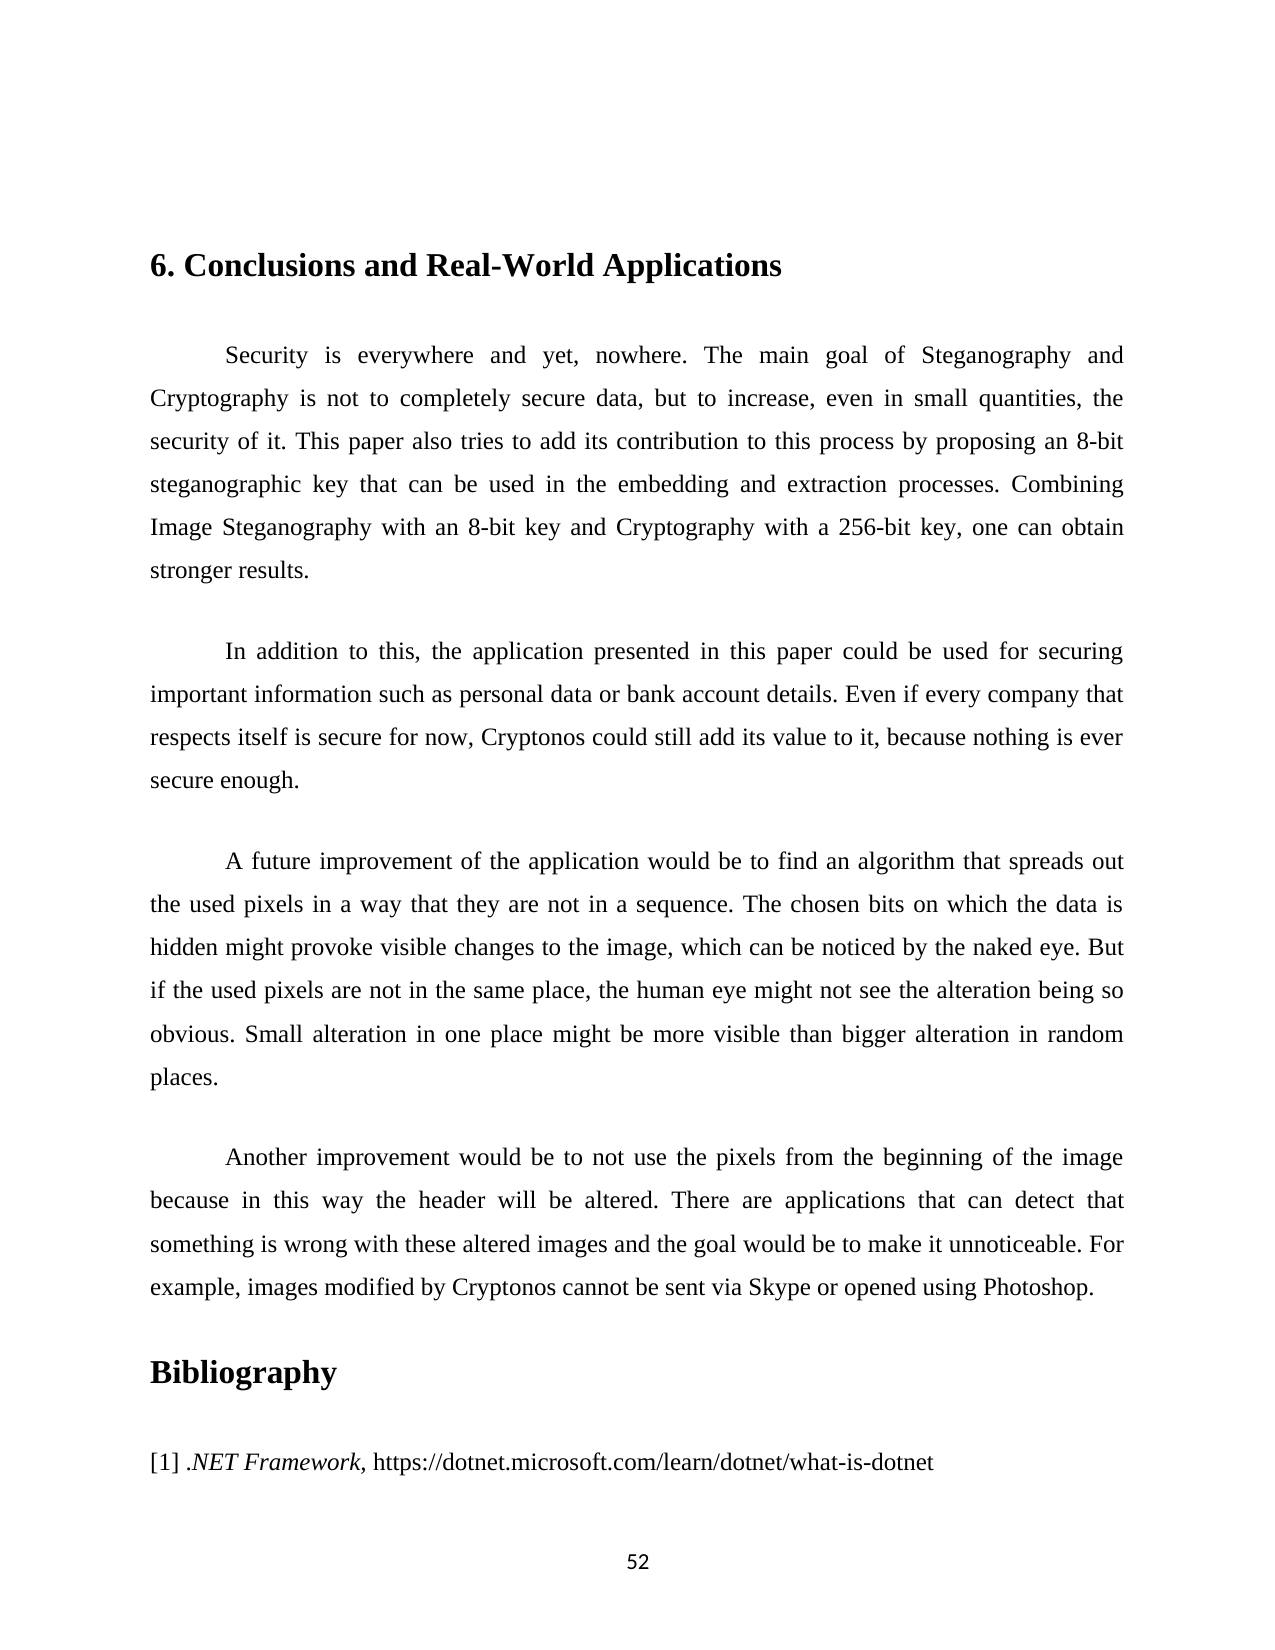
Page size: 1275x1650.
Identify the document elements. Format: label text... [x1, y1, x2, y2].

text Bibliography [150, 1352, 1125, 1391]
text [1] .NET Framework, https://dotnet.microsoft.com/learn/dotnet/what-is-dotnet [150, 1447, 1125, 1476]
text A future improvement of the application would be to find an algorithm that spreads out the used pixels in a way that they are not in a sequence. The chosen bits on which the data is hidden might provoke visible changes to the image, which can be noticed by the naked eye. But if the used pixels are not in the same place, the human eye might not see the alteration being so obvious. Small alteration in one place might be more visible than bigger alteration in random places. [150, 846, 1125, 1091]
text 6. Conclusions and Real-World Applications [150, 245, 1125, 283]
text Another improvement would be to not use the pixels from the beginning of the image because in this way the header will be altered. There are applications that can detect that something is wrong with these altered images and the goal would be to make it unnoticeable. For example, images modified by Cryptonos cannot be sent via Skype or opened using Photoshop. [150, 1142, 1125, 1301]
text In addition to this, the application presented in this paper could be used for securing important information such as personal data or bank account details. Even if every company that respects itself is secure for now, Cryptonos could still add its value to it, because nothing is ever secure enough. [150, 636, 1125, 794]
text Security is everywhere and yet, nowhere. The main goal of Steganography and Cryptography is not to completely secure data, but to increase, even in small quantities, the security of it. This paper also tries to add its contribution to this process by proposing an 8-bit steganographic key that can be used in the embedding and extraction processes. Combining Image Steganography with an 8-bit key and Cryptography with a 256-bit key, one can obtain stronger results. [150, 340, 1125, 584]
